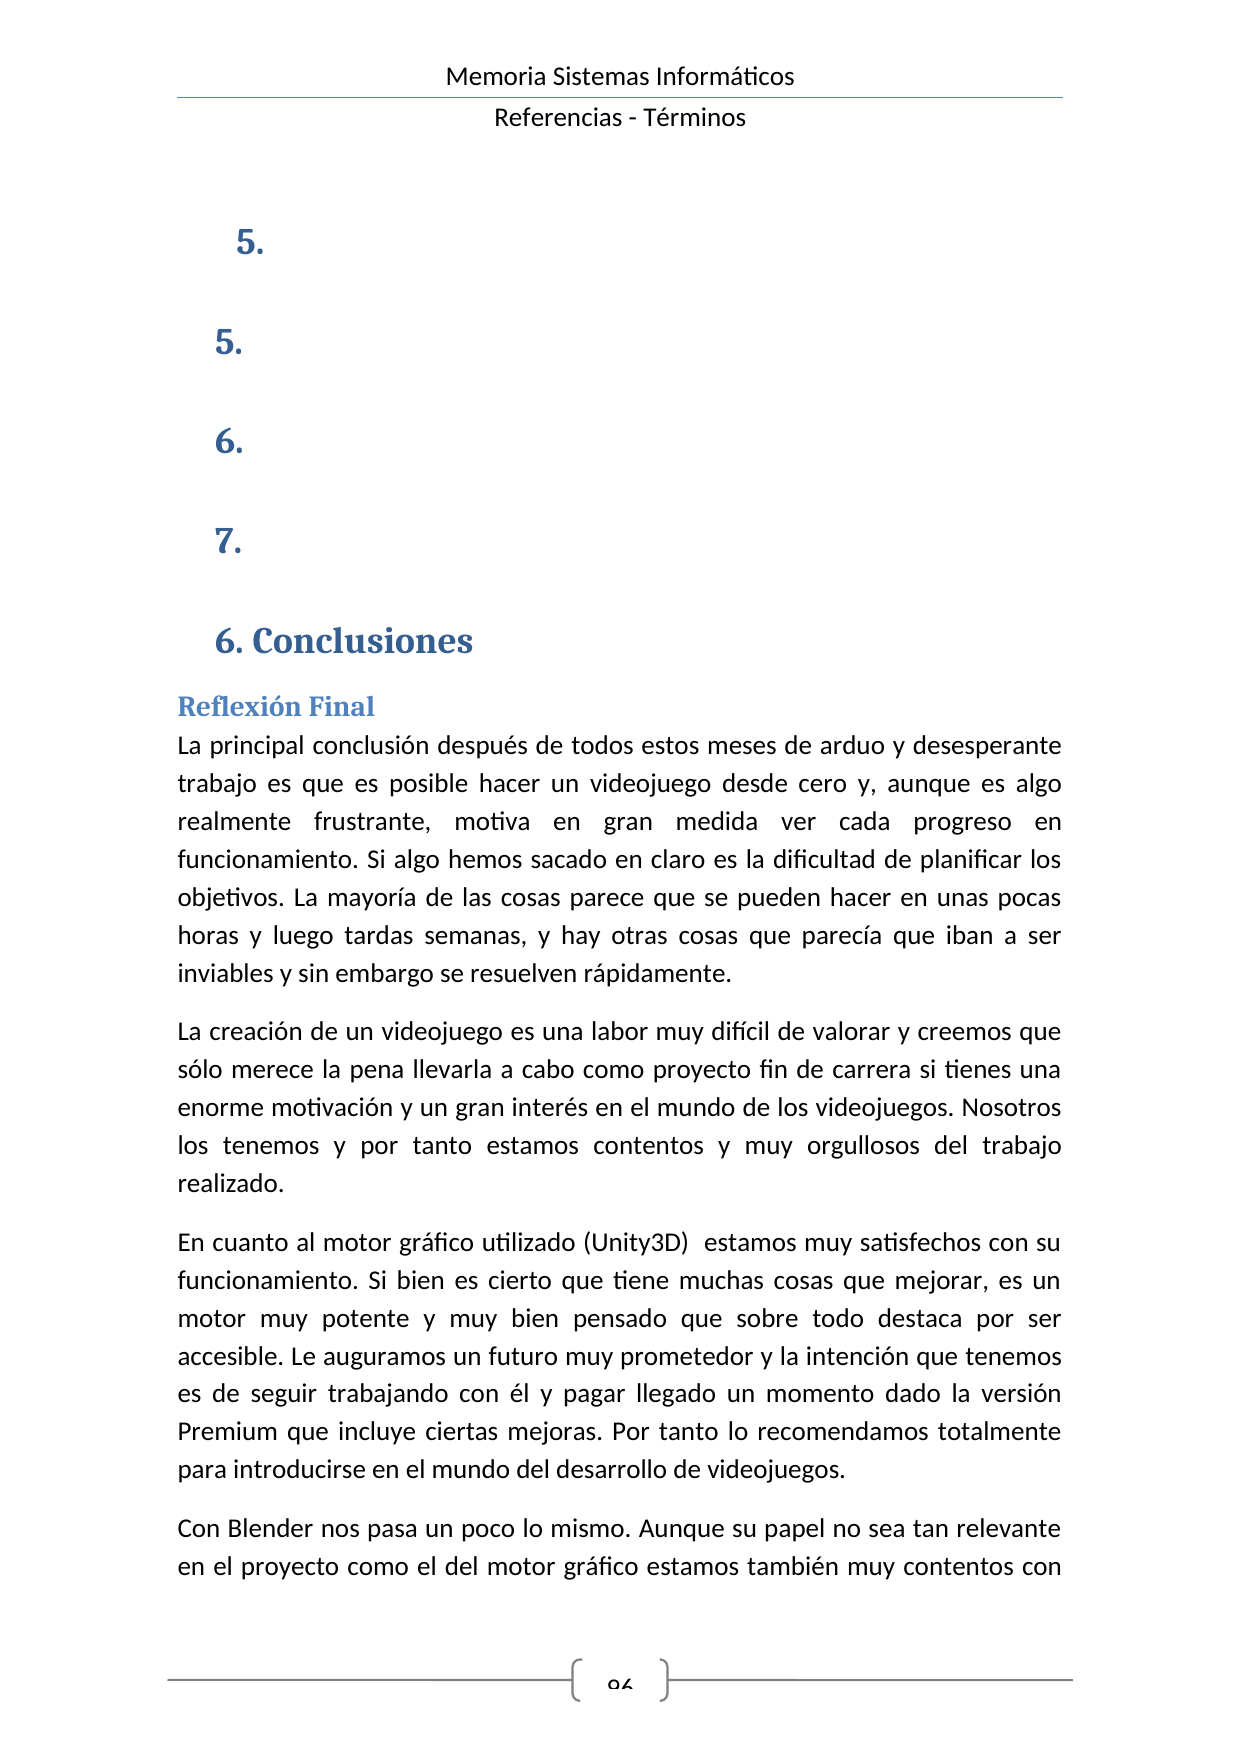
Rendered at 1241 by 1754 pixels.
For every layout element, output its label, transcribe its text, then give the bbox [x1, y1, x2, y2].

subtitle Conclusiones [215, 619, 1063, 662]
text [177, 1511, 1063, 1582]
text En cuanto al motor gráfico utilizado (Unity3D) estamos muy satisfechos con su funcionamiento. Si bien es cierto que tiene muchas cosas que mejorar, es un motor muy potente y muy bien pensado que sobre todo destaca por ser accesible. Le auguramos un futuro muy prometedor y la intención que tenemos es de seguir trabajando con él y pagar llegado un momento dado la versión Premium que incluye ciertas mejoras. Por tanto lo recomendamos totalmente para introducirse en el mundo del desarrollo de videojuegos. [177, 1225, 1063, 1486]
text La principal conclusión después de todos estos meses de arduo y desesperante trabajo es que es posible hacer un videojuego desde cero y, aunque es algo realmente frustrante, motiva en gran medida ver cada progreso en funcionamiento. Si algo hemos sacado en claro es la dificultad de planificar los objetivos. La mayoría de las cosas parece que se pueden hacer en unas pocas horas y luego tardas semanas, y hay otras cosas que parecía que iban a ser inviables y sin embargo se resuelven rápidamente. [177, 728, 1063, 989]
subtitle Reflexión Final [177, 690, 1063, 723]
text La creación de un videojuego es una labor muy difícil de valorar y creemos que sólo merece la pena llevarla a cabo como proyecto fin de carrera si tienes una enorme motivación y un gran interés en el mundo de los videojuegos. Nosotros los tenemos y por tanto estamos contentos y muy orgullosos del trabajo realizado. [177, 1014, 1063, 1199]
